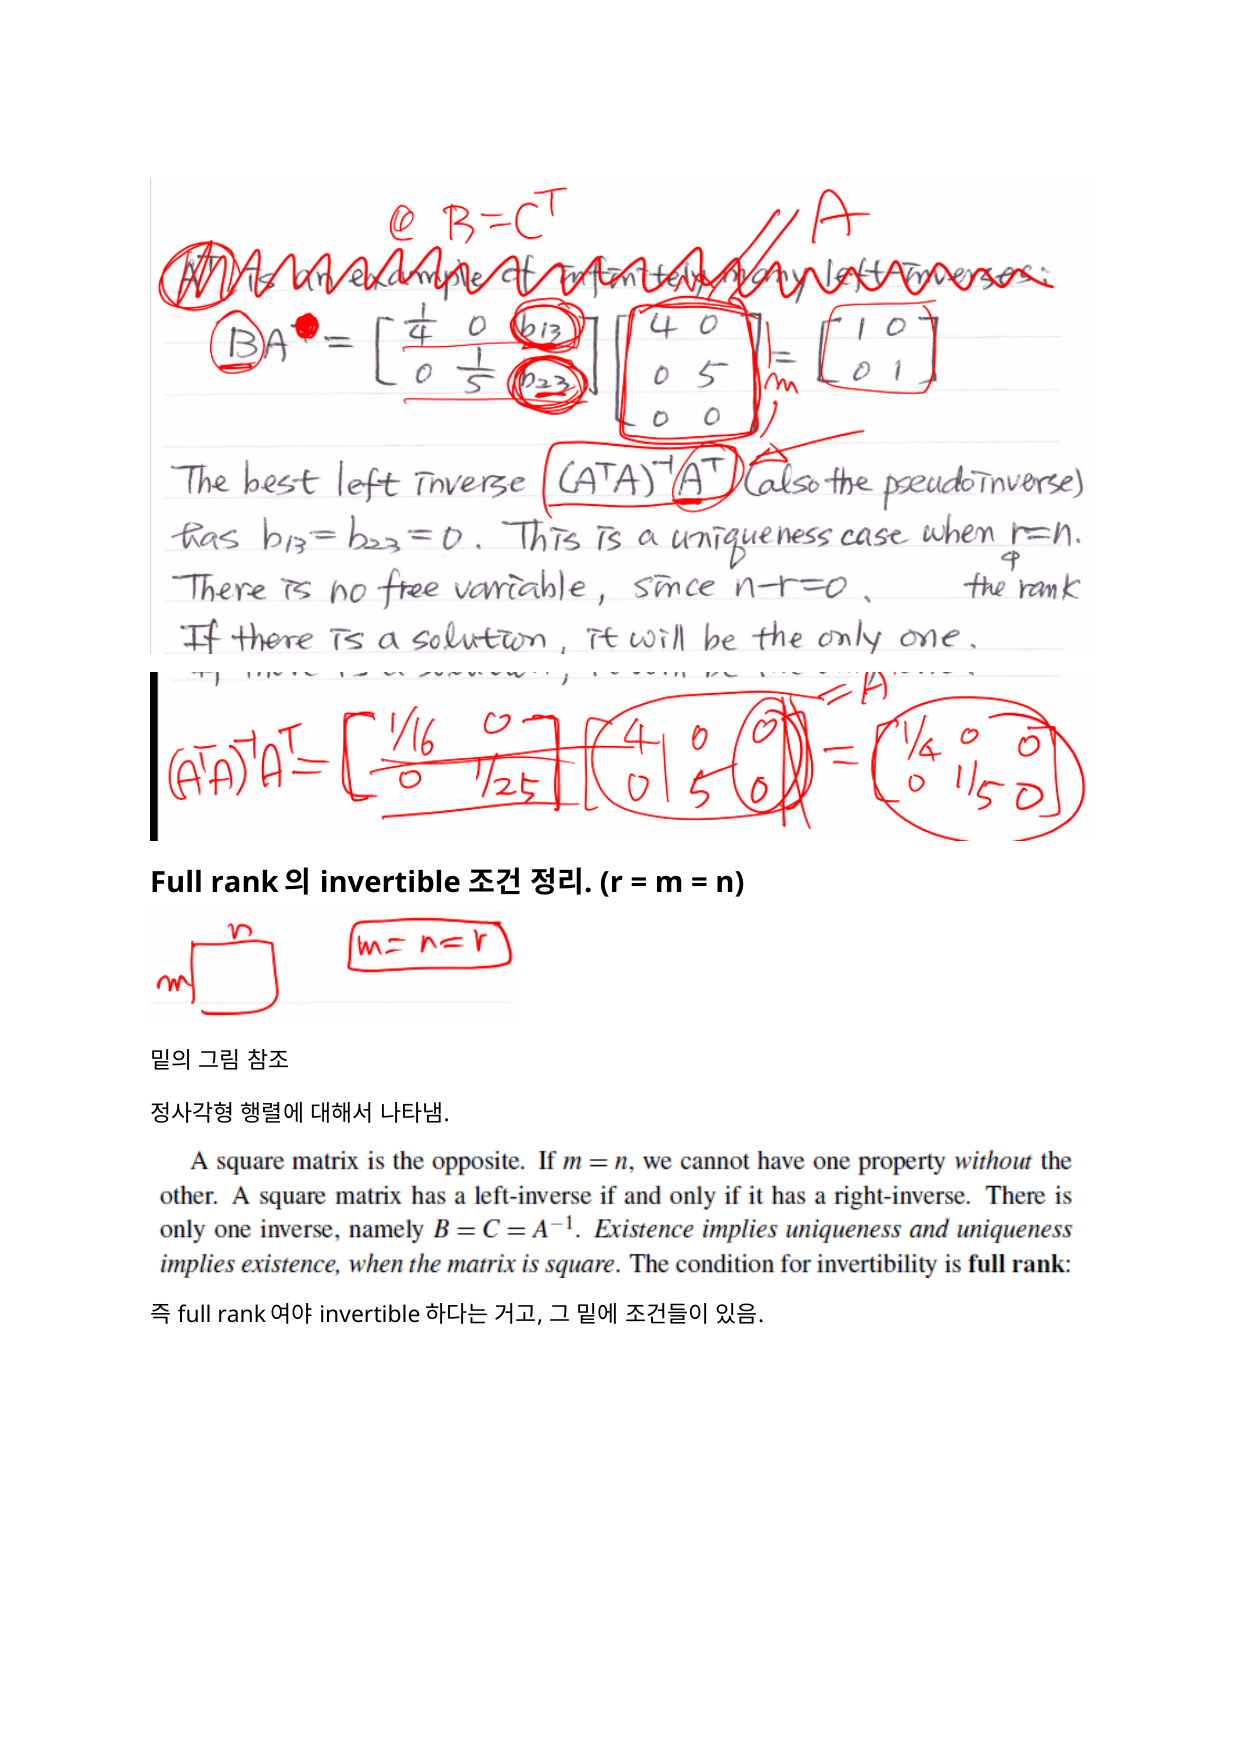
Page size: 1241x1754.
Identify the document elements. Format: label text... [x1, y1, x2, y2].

picture [150, 672, 1091, 841]
text 정사각형 행렬에 대해서 나타냄. [150, 1095, 1090, 1128]
text 밑의 그림 참조 [150, 1042, 1090, 1076]
picture [150, 1147, 1091, 1278]
text 즉 full rank여야 invertible하다는 거고, 그 밑에 조건들이 있음. [150, 1296, 1090, 1330]
picture [150, 177, 1091, 654]
picture [150, 903, 514, 1024]
